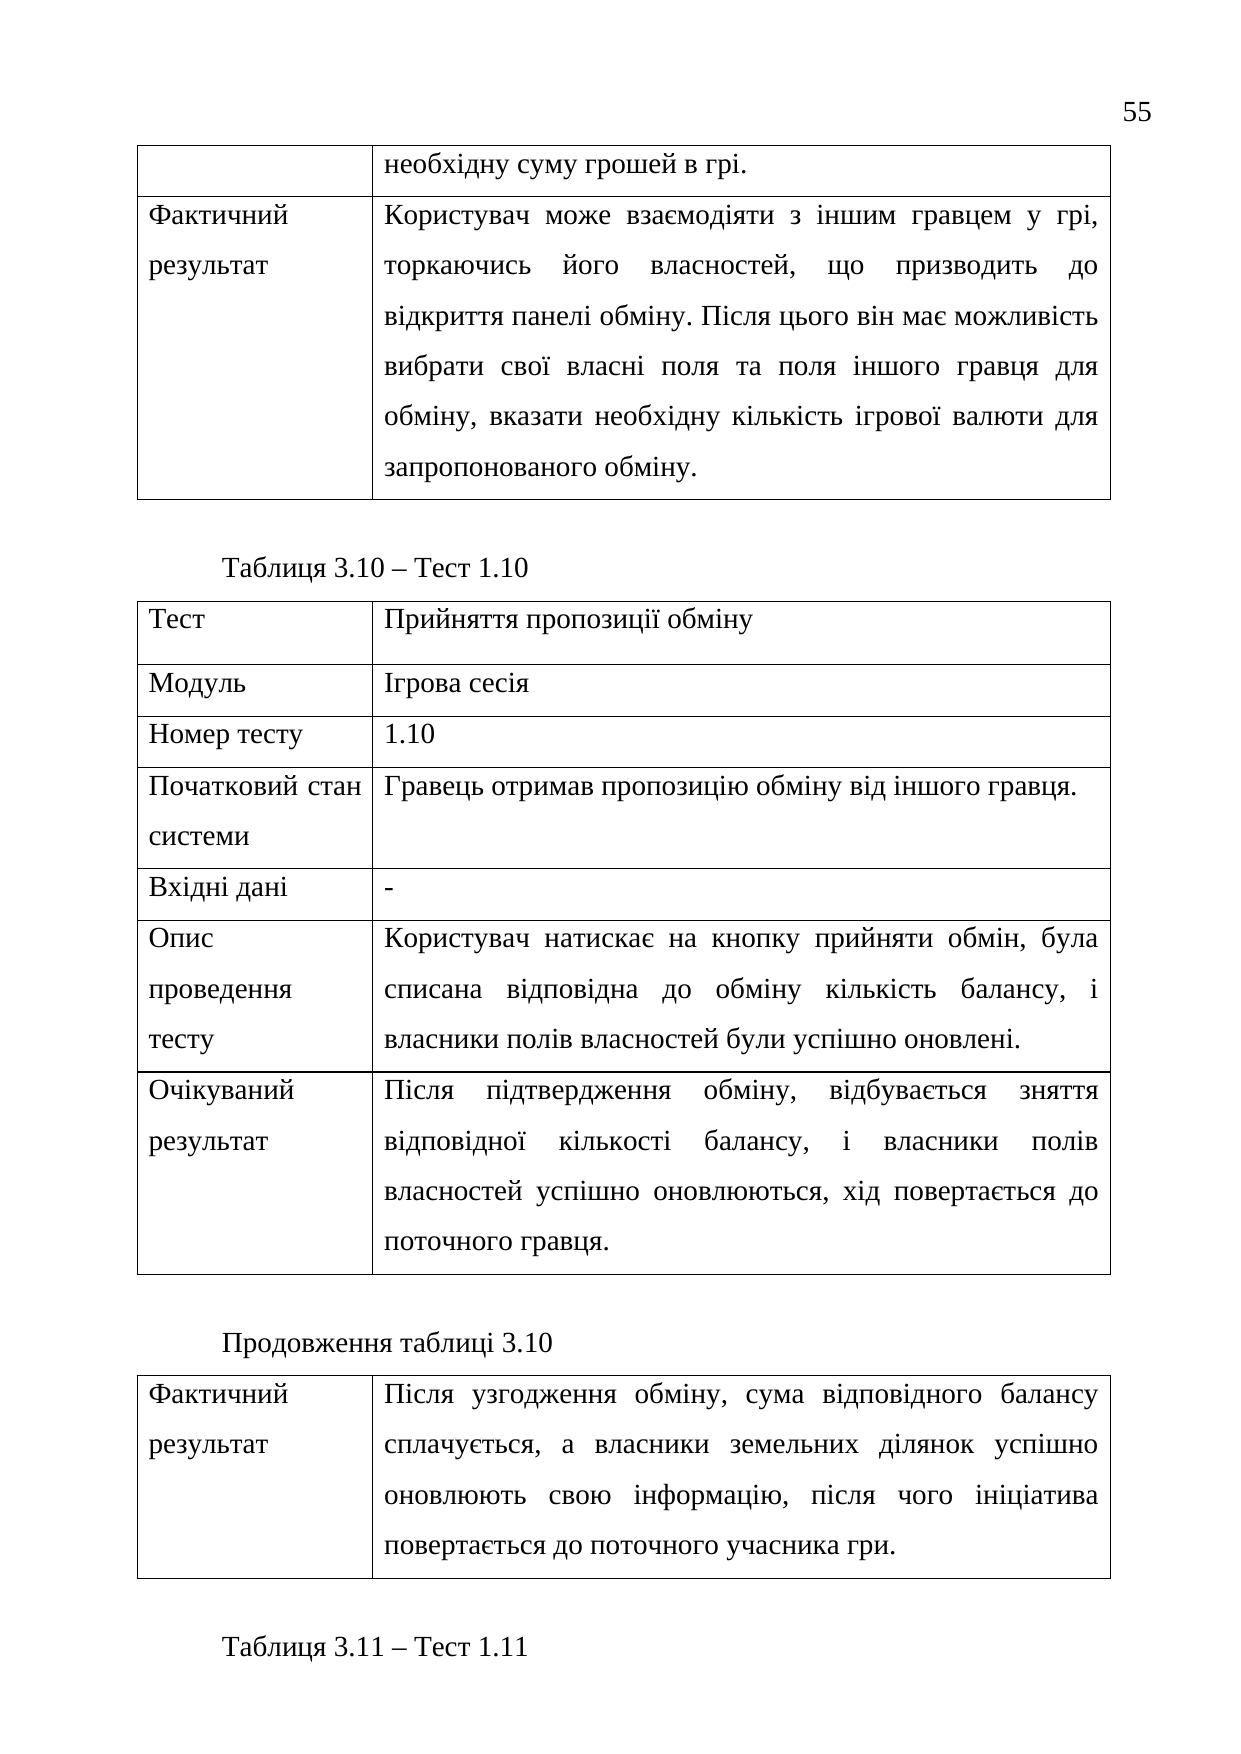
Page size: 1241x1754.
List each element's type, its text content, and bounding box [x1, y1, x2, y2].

table_cell 1.10 [373, 717, 1110, 767]
table_header Фактичний результат [138, 1376, 372, 1577]
table_cell Після підтвердження обміну, відбувається зняття відповідної кількості балансу, і власники полів власностей успішно оновлюються, хід повертається до поточного гравця. [373, 1073, 1110, 1274]
text Продовження таблиці 3.10 [148, 1325, 1152, 1358]
table_header Тест [138, 602, 372, 664]
text Таблиця 3.10 – Тест 1.10 [148, 550, 1152, 584]
table_cell Фактичний результат [138, 197, 372, 499]
table_cell Номер тесту [138, 717, 372, 767]
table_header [138, 146, 372, 196]
table_cell Ігрова сесія [373, 665, 1110, 716]
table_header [373, 146, 1110, 196]
text Таблиця 3.11 – Тест 1.11 [148, 1629, 1152, 1662]
table_cell Початковий стан системи [138, 768, 372, 868]
table_cell Користувач може взаємодіяти з іншим гравцем у грі, торкаючись його власностей, що призводить до відкриття панелі обміну. Після цього він має можливість вибрати свої власні поля та поля іншого гравця для обміну, вказати необхідну кількість ігрової валюти для запропонованого обміну. [373, 197, 1110, 499]
table_header Після узгодження обміну, сума відповідного балансу сплачується, а власники земельних ділянок успішно оновлюють свою інформацію, після чого ініціатива повертається до поточного учасника гри. [373, 1376, 1110, 1577]
table_cell Користувач натискає на кнопку прийняти обмін, була списана відповідна до обміну кількість балансу, і власники полів власностей були успішно оновлені. [373, 921, 1110, 1071]
table_cell Гравець отримав пропозицію обміну від іншого гравця. [373, 768, 1110, 868]
table_cell - [373, 869, 1110, 919]
table_cell Модуль [138, 665, 372, 716]
table_header Прийняття пропозиції обміну [373, 602, 1110, 664]
table_cell Вхідні дані [138, 869, 372, 919]
table_cell Очікуваний результат [138, 1073, 372, 1274]
table_cell Опис проведення тесту [138, 921, 372, 1071]
